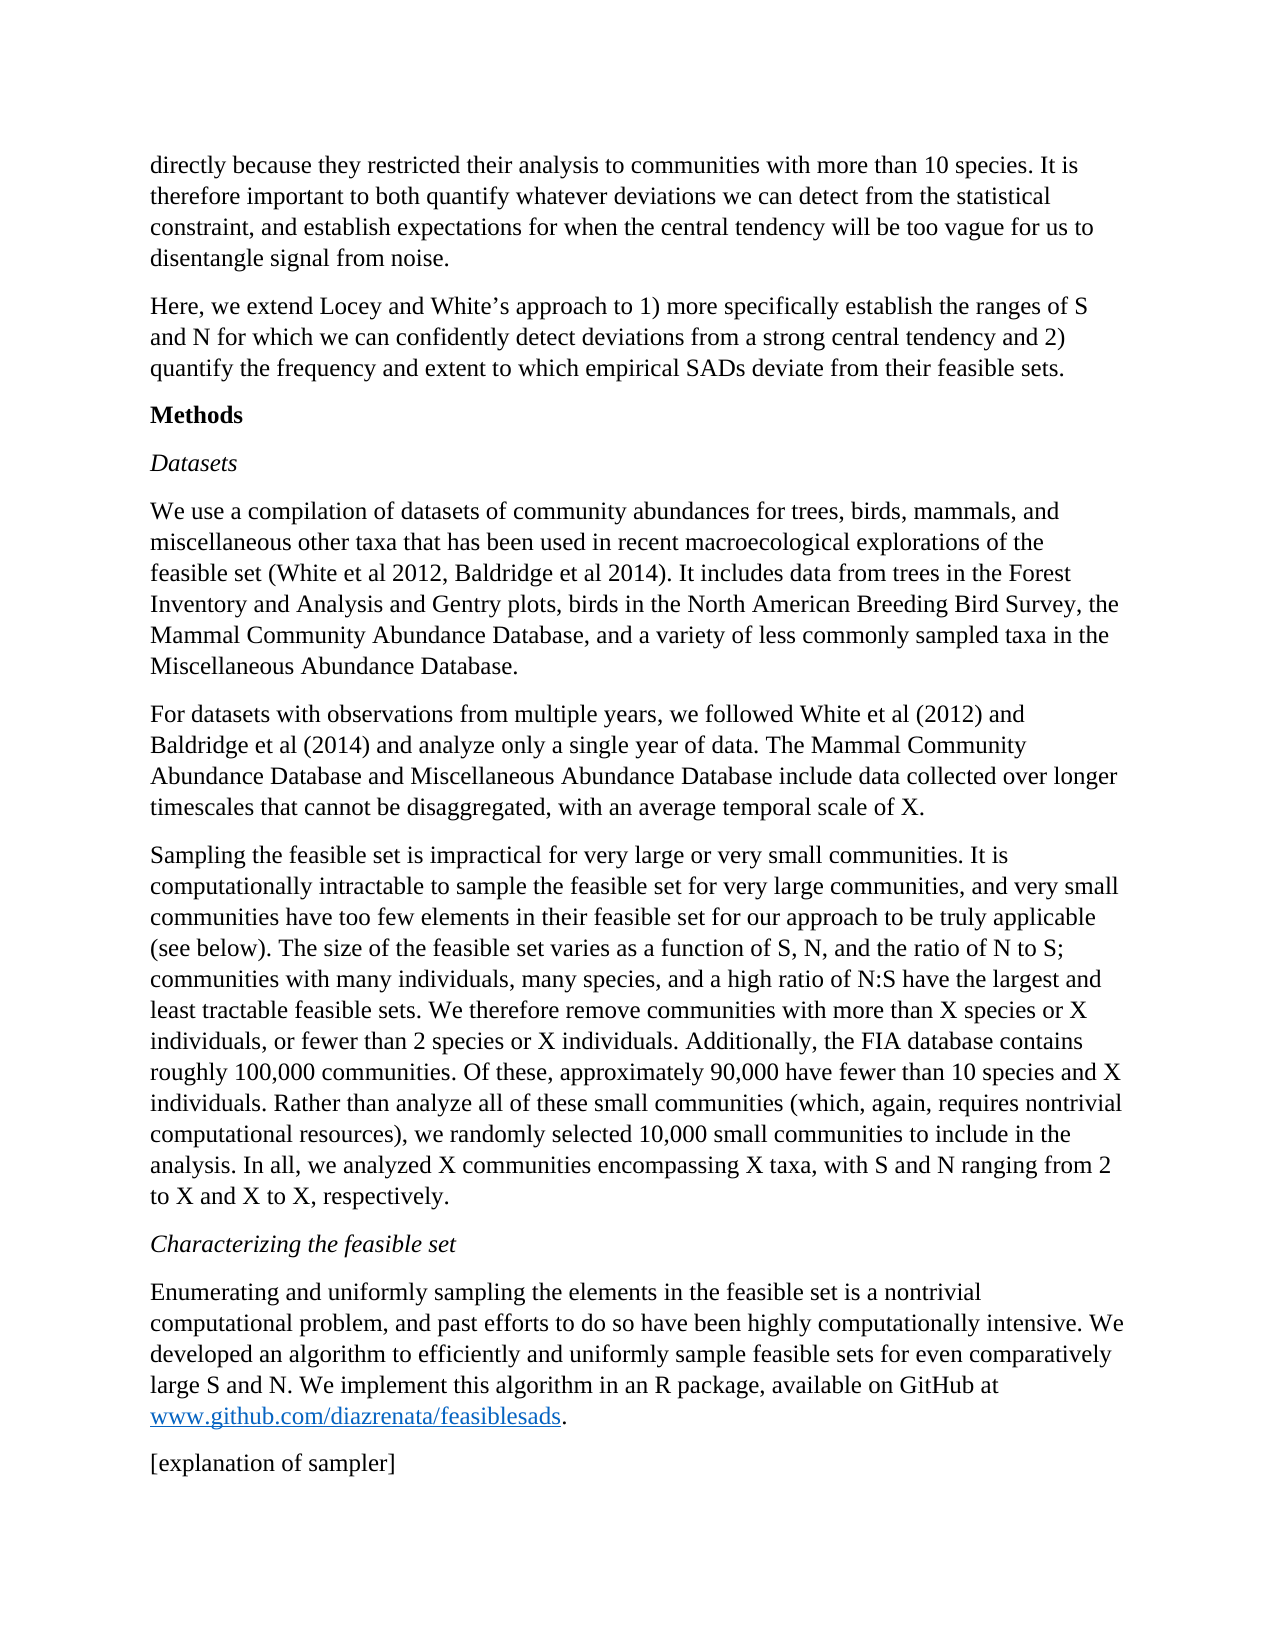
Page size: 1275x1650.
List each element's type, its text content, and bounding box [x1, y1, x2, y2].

text We use a compilation of datasets of community abundances for trees, birds, mammals, and miscellaneous other taxa that has been used in recent macroecological explorations of the feasible set (White et al 2012, Baldridge et al 2014). It includes data from trees in the Forest Inventory and Analysis and Gentry plots, birds in the North American Breeding Bird Survey, the Mammal Community Abundance Database, and a variety of less commonly sampled taxa in the Miscellaneous Abundance Database. [150, 496, 1125, 680]
text Sampling the feasible set is impractical for very large or very small communities. It is computationally intractable to sample the feasible set for very large communities, and very small communities have too few elements in their feasible set for our approach to be truly applicable (see below). The size of the feasible set varies as a function of S, N, and the ratio of N to S; communities with many individuals, many species, and a high ratio of N:S have the largest and least tractable feasible sets. We therefore remove communities with more than X species or X individuals, or fewer than 2 species or X individuals. Additionally, the FIA database contains roughly 100,000 communities. Of these, approximately 90,000 have fewer than 10 species and X individuals. Rather than analyze all of these small communities (which, again, requires nontrivial computational resources), we randomly selected 10,000 small communities to include in the analysis. In all, we analyzed X communities encompassing X taxa, with S and N ranging from 2 to X and X to X, respectively. [150, 840, 1125, 1210]
text Characterizing the feasible set [150, 1229, 1125, 1258]
text [explanation of sampler] [150, 1448, 1125, 1477]
text Here, we extend Locey and White’s approach to 1) more specifically establish the ranges of S and N for which we can confidently detect deviations from a strong central tendency and 2) quantify the frequency and extent to which empirical SADs deviate from their feasible sets. [150, 291, 1125, 382]
text Methods [150, 401, 1125, 429]
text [150, 150, 1125, 272]
text Datasets [150, 448, 1125, 477]
text Enumerating and uniformly sampling the elements in the feasible set is a nontrivial computational problem, and past efforts to do so have been highly computationally intensive. We developed an algorithm to efficiently and uniformly sample feasible sets for even comparatively large S and N. We implement this algorithm in an R package, available on GitHub at www.github.com/diazrenata/feasiblesads. [150, 1277, 1125, 1429]
text For datasets with observations from multiple years, we followed White et al (2012) and Baldridge et al (2014) and analyze only a single year of data. The Mammal Community Abundance Database and Miscellaneous Abundance Database include data collected over longer timescales that cannot be disaggregated, with an average temporal scale of X. [150, 699, 1125, 821]
